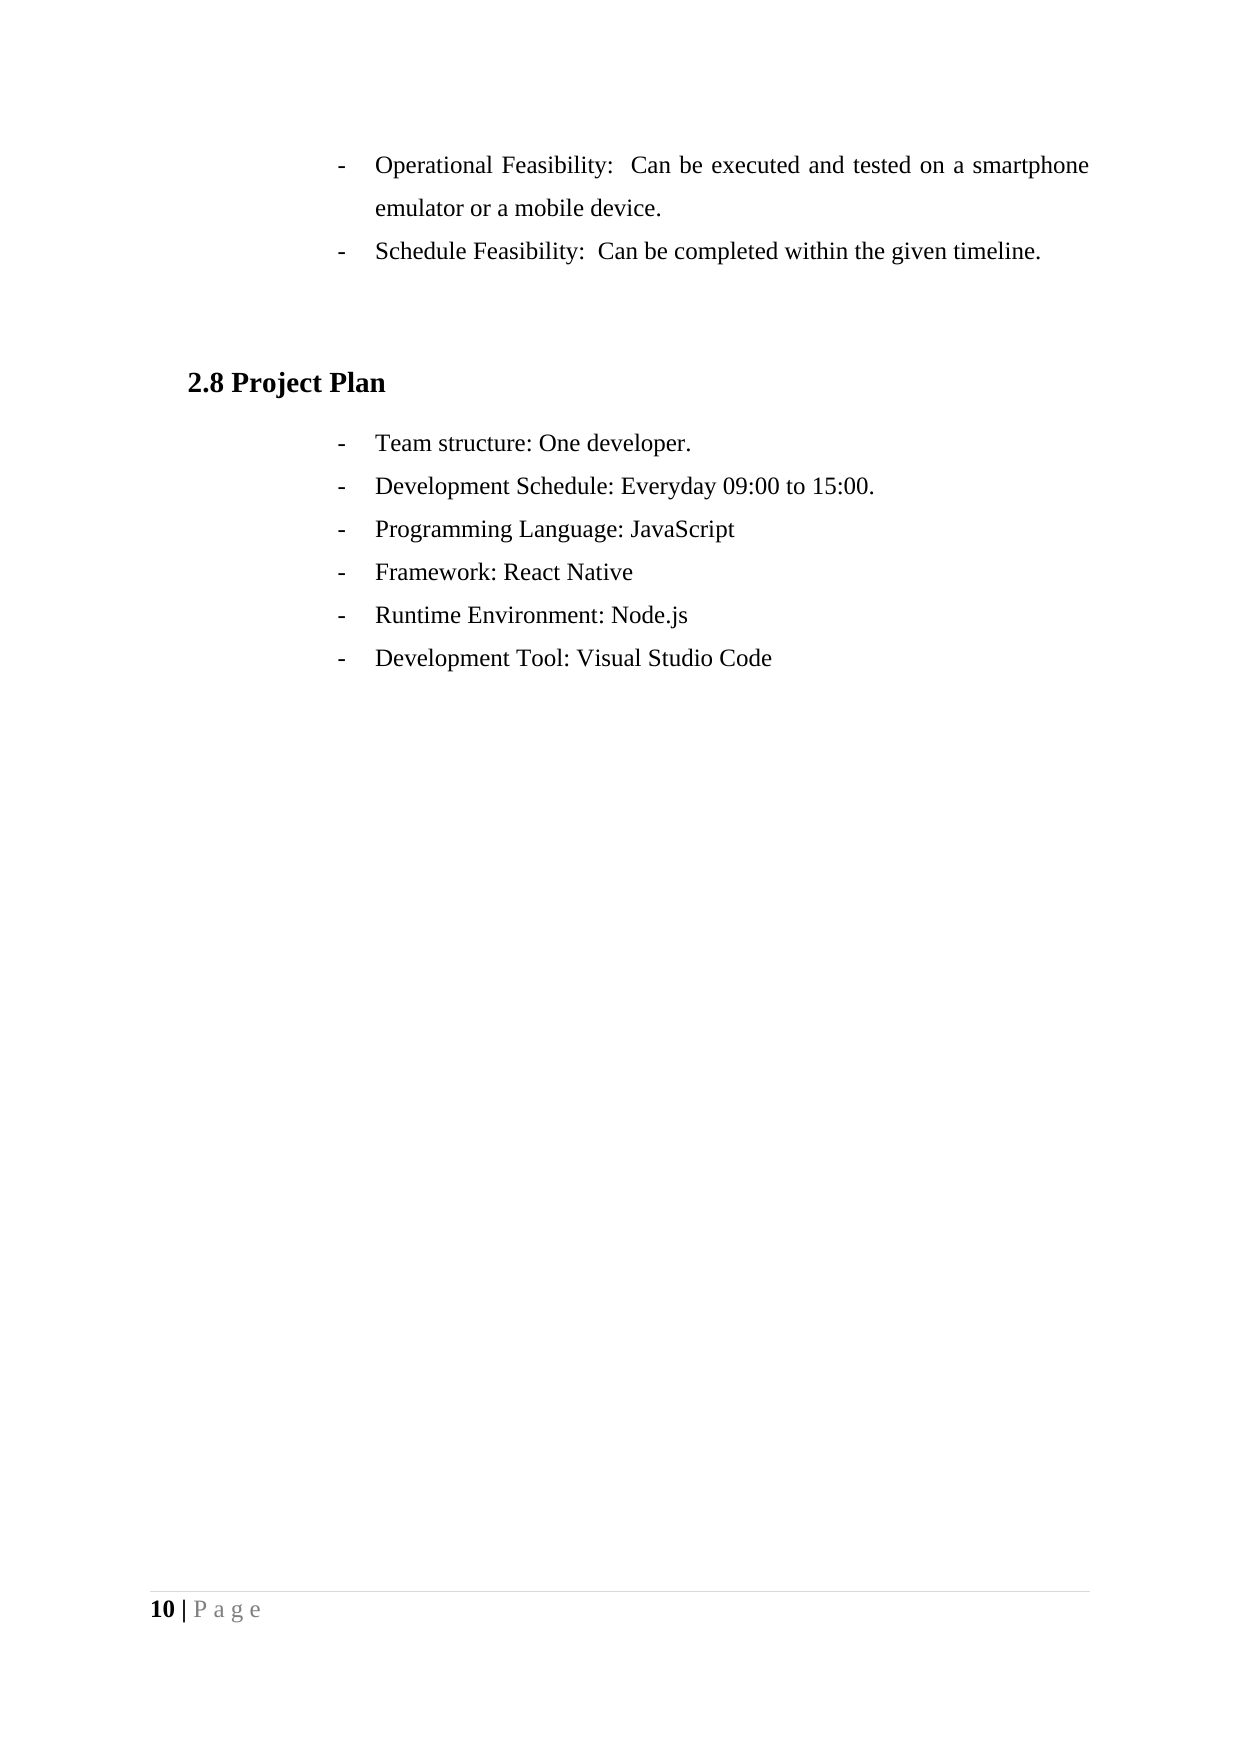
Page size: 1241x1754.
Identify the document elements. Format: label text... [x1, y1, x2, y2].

list Framework: React Native [337, 557, 1090, 586]
list Team structure: One developer. [337, 428, 1090, 457]
list Runtime Environment: Node.js [337, 600, 1090, 629]
list Programming Language: JavaScript [337, 514, 1090, 543]
text 2.8 Project Plan [187, 366, 1090, 399]
list Schedule Feasibility: Can be completed within the given timeline. [337, 236, 1090, 265]
list Operational Feasibility: Can be executed and tested on a smartphone emulator or a mobile device. [337, 150, 1090, 222]
list Development Tool: Visual Studio Code [337, 643, 1090, 672]
list Development Schedule: Everyday 09:00 to 15:00. [337, 471, 1090, 500]
